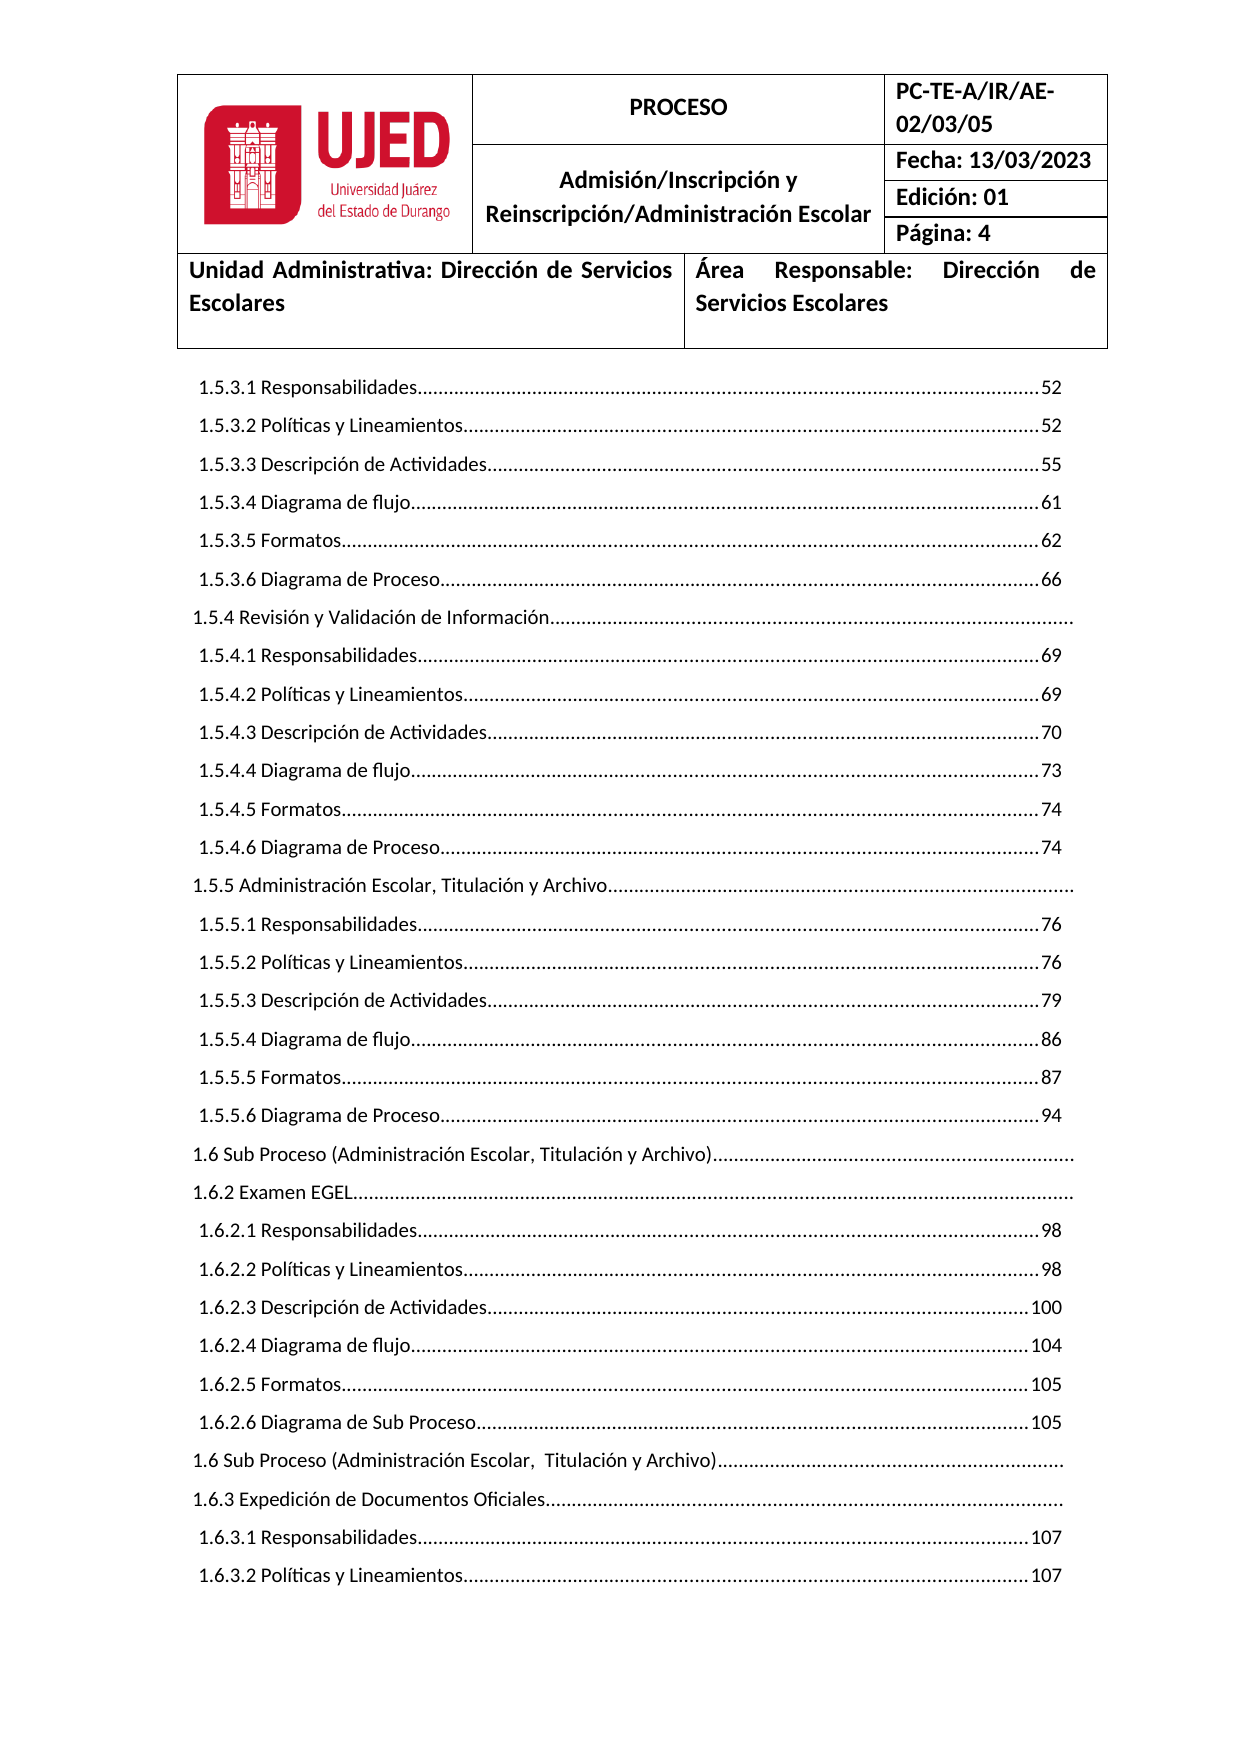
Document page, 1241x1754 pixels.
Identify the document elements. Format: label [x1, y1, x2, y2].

picture [189, 91, 457, 236]
